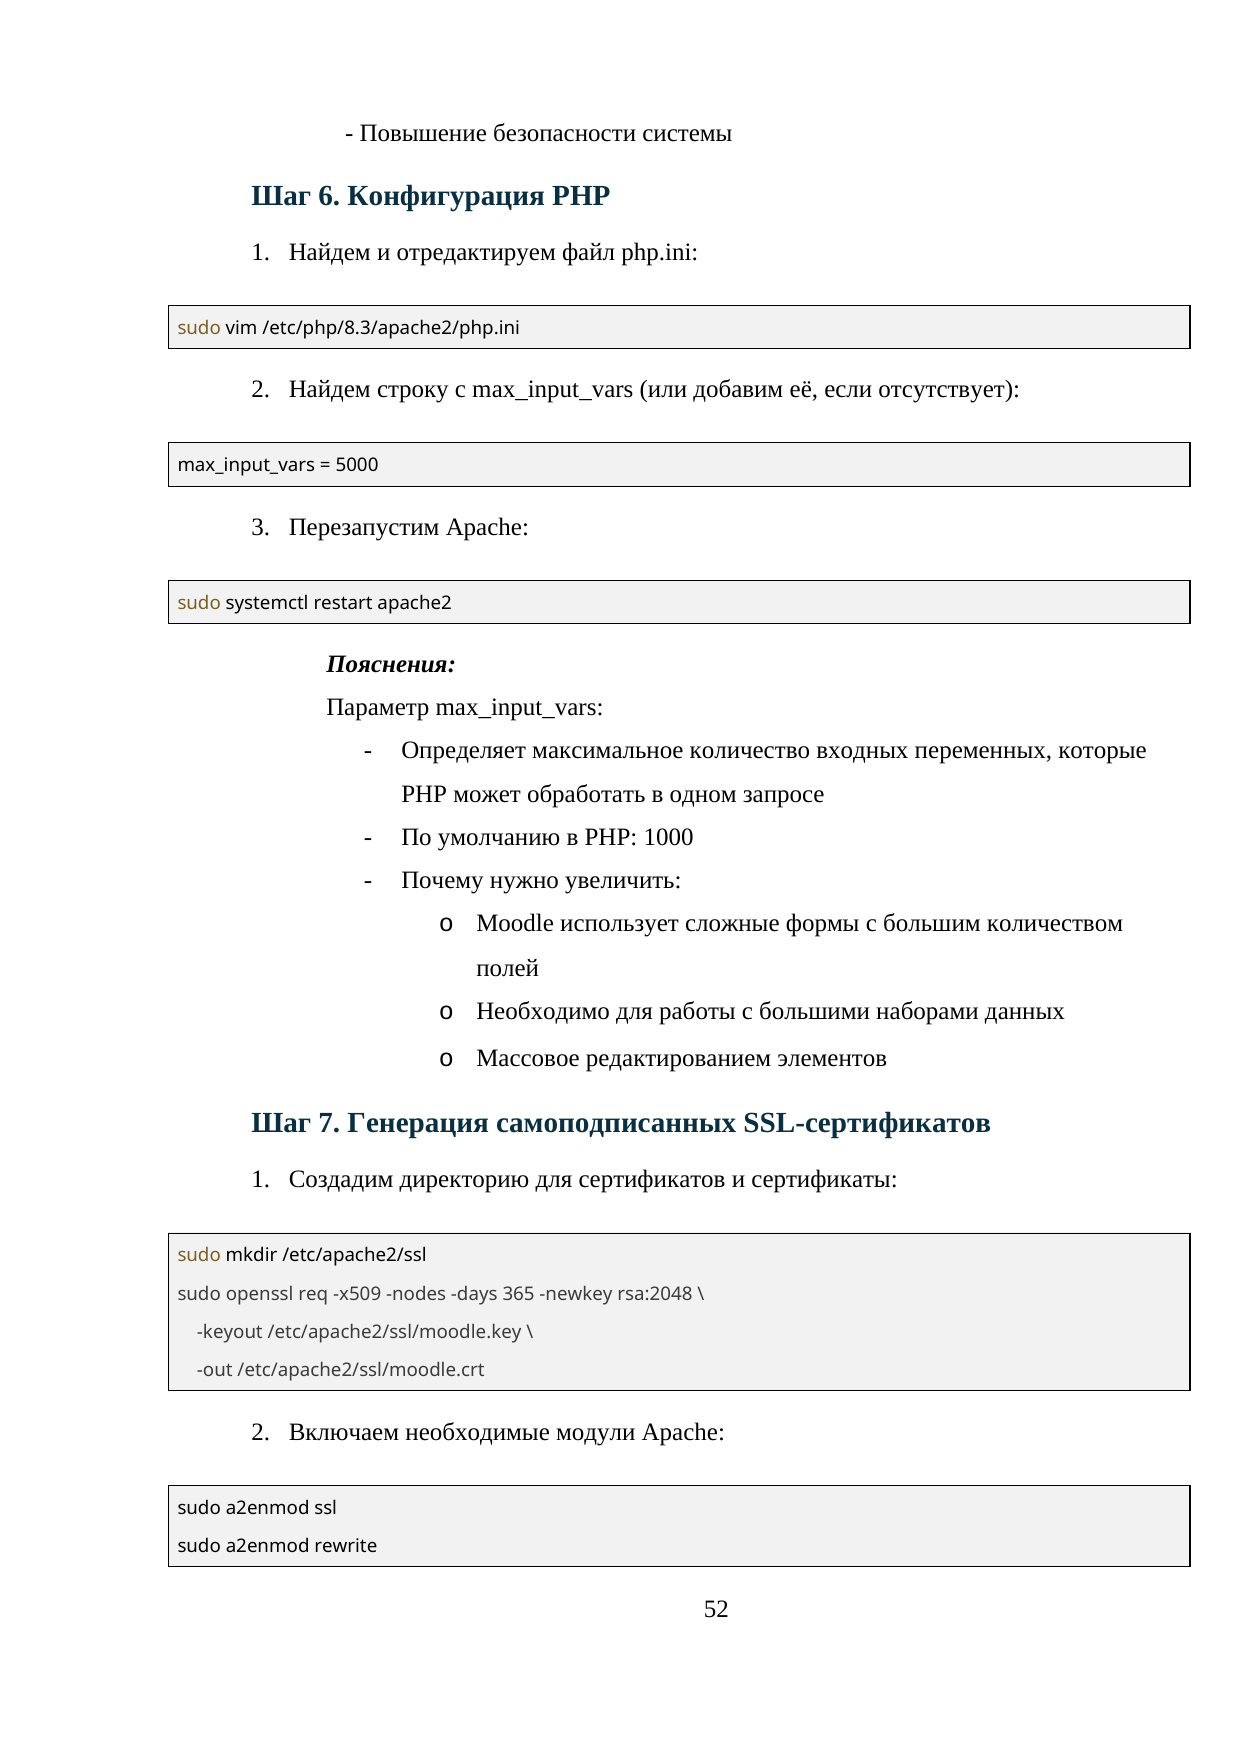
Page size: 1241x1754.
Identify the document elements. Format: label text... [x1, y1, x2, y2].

list Определяет максимальное количество входных переменных, которые PHP может обработать в одном запросе [363, 736, 1181, 807]
list Массовое редактированием элементов [438, 1043, 1181, 1073]
text sudo mkdir /etc/apache2/ssl [169, 1234, 1189, 1267]
text - Повышение безопасности системы [326, 118, 1181, 147]
text sudo openssl req -x509 -nodes -days 365 -newkey rsa:2048 \ [169, 1271, 1189, 1306]
list Moodle использует сложные формы с большим количеством полей [438, 908, 1181, 982]
list Необходимо для работы с большими наборами данных [438, 996, 1181, 1027]
subtitle Шаг 6. Конфигурация PHP [177, 178, 1181, 211]
list Перезапустим Apache: [251, 512, 1181, 541]
text Параметр max_input_vars: [326, 692, 1181, 721]
text Пояснения: [326, 649, 1181, 678]
list Создадим директорию для сертификатов и сертификаты: [251, 1164, 1181, 1193]
text sudo a2enmod ssl [169, 1486, 1189, 1519]
text -out /etc/apache2/ssl/moodle.crt [169, 1347, 1189, 1390]
list Включаем необходимые модули Apache: [251, 1417, 1181, 1445]
list По умолчанию в PHP: 1000 [363, 822, 1181, 851]
text sudo vim /etc/php/8.3/apache2/php.ini [169, 306, 1189, 348]
list Почему нужно увеличить: [363, 865, 1181, 894]
list Найдем строку с max_input_vars (или добавим её, если отсутствует): [251, 374, 1181, 403]
text sudo systemctl restart apache2 [169, 581, 1189, 623]
list Найдем и отредактируем файл php.ini: [251, 237, 1181, 265]
text sudo a2enmod rewrite [169, 1523, 1189, 1566]
text max_input_vars = 5000 [169, 443, 1189, 486]
text -keyout /etc/apache2/ssl/moodle.key \ [169, 1309, 1189, 1344]
subtitle Шаг 7. Генерация самоподписанных SSL-сертификатов [177, 1106, 1181, 1139]
